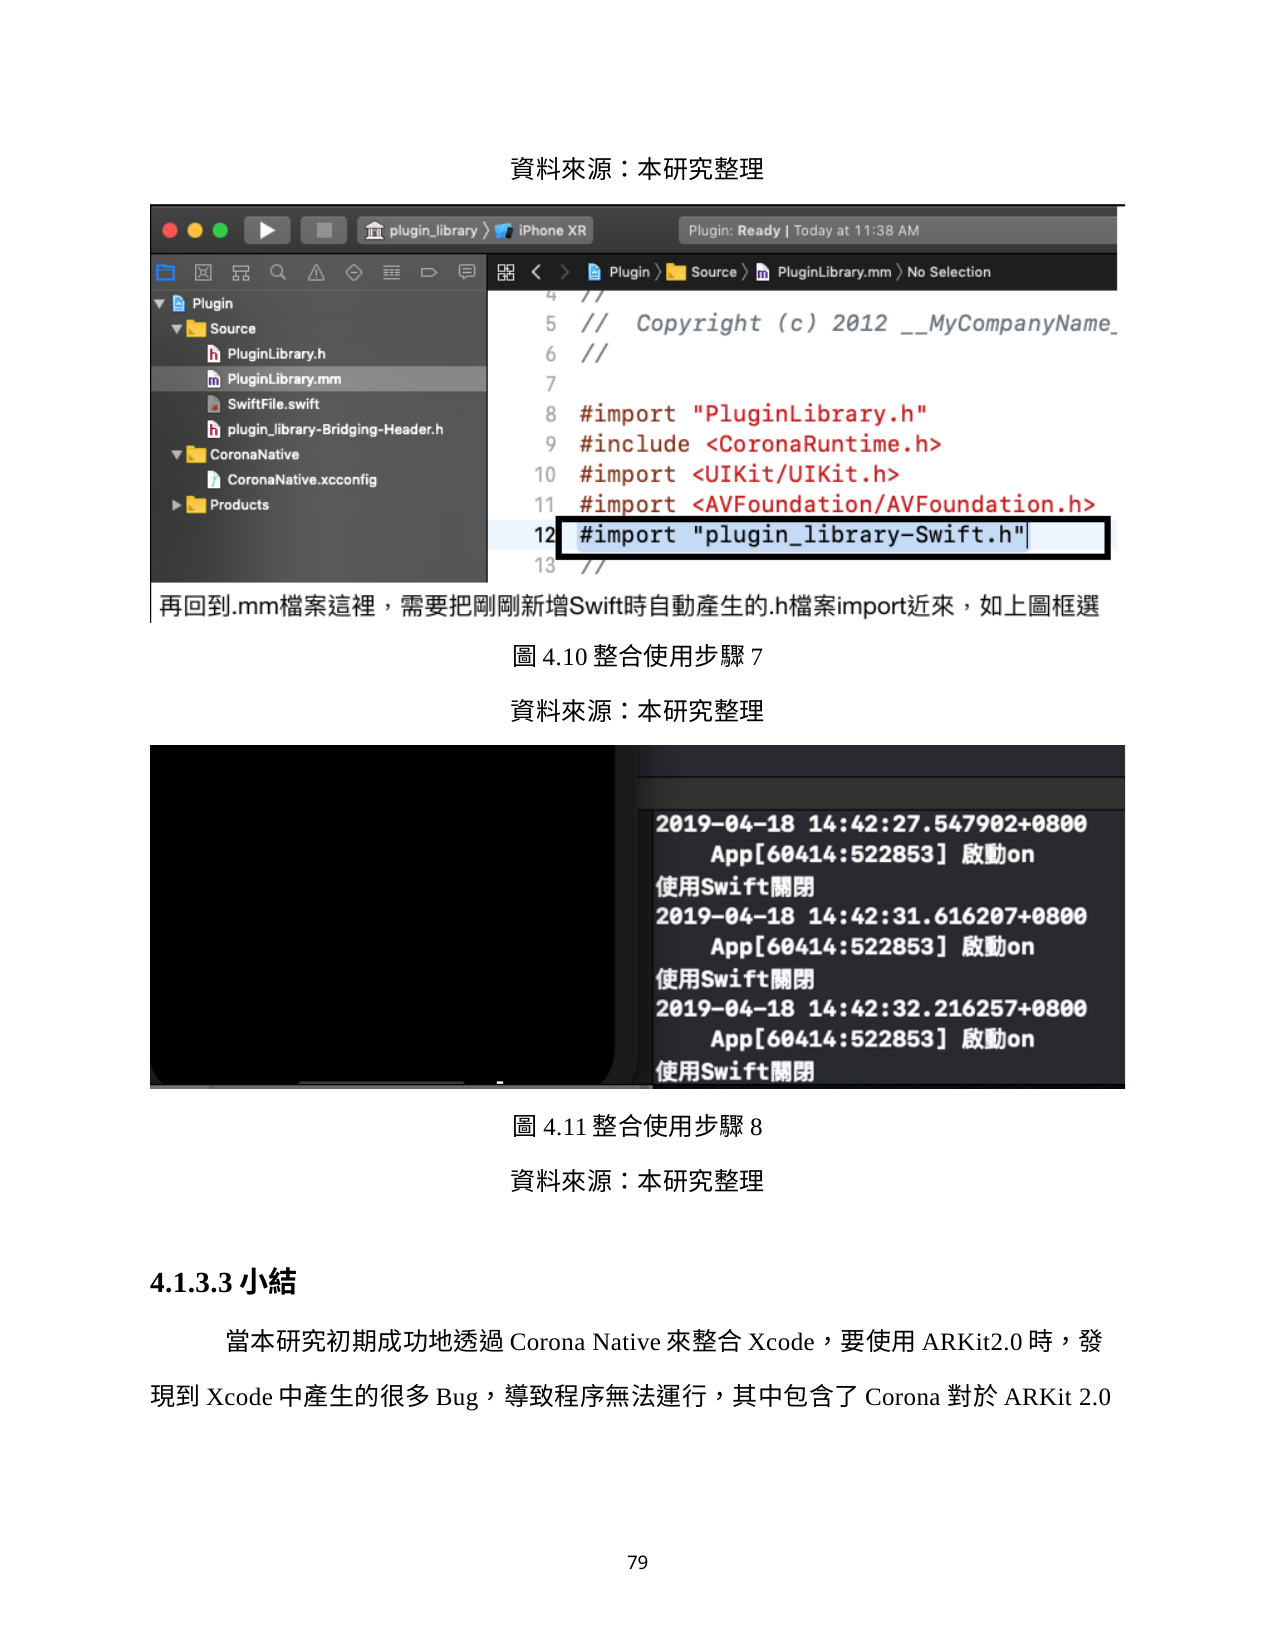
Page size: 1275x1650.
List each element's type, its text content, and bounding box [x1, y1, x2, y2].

text 資料來源：本研究整理 [150, 691, 1125, 727]
picture [150, 204, 1125, 623]
text 圖4.11整合使用步驟8 [150, 1089, 1125, 1143]
text 圖4.10整合使用步驟7 [150, 637, 1125, 673]
picture [150, 745, 1125, 1089]
text 資料來源：本研究整理 [150, 1161, 1125, 1197]
text 4.1.3.3小結 [150, 1258, 1125, 1301]
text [150, 1322, 1125, 1412]
text 資料來源：本研究整理 [150, 150, 1125, 186]
